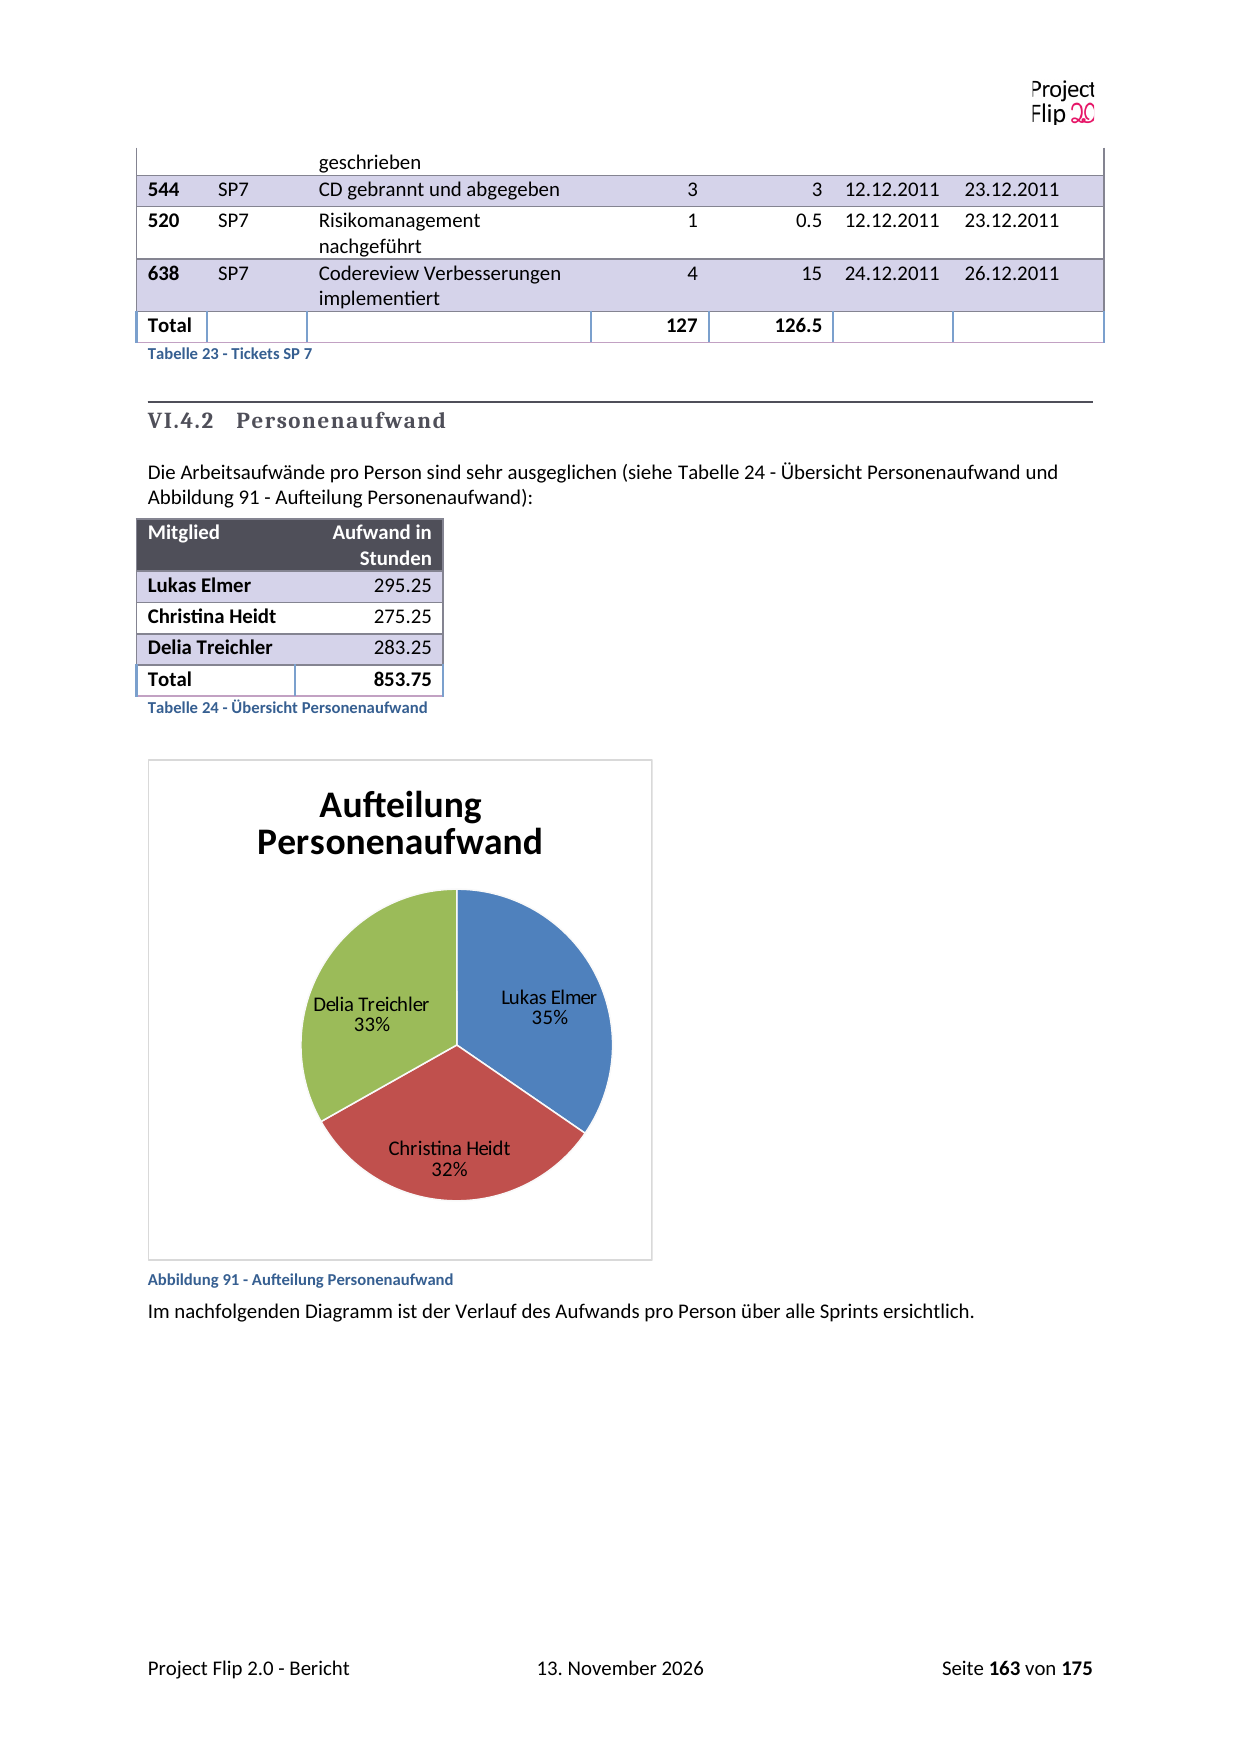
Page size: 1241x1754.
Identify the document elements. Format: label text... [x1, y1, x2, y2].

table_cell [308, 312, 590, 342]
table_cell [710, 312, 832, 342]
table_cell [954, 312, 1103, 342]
text Abbildung 91 - Aufteilung Personenaufwand [148, 1269, 1093, 1289]
text Die Arbeitsaufwände pro Person sind sehr ausgeglichen (siehe Tabelle 17 - Übersicht Personenaufwand und Abbildung 91 - Aufteilung Personenaufwand): [148, 459, 1093, 510]
text Tabelle 24 - Übersicht Personenaufwand [148, 697, 1093, 717]
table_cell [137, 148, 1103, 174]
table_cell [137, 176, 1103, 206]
text Im nachfolgenden Diagramm ist der Verlauf des Aufwands pro Person über alle Sprints ersichtlich. [148, 1298, 1093, 1323]
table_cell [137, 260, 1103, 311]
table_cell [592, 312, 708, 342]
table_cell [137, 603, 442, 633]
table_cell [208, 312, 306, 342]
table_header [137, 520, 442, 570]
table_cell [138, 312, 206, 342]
text Tabelle 23 - Tickets SP 7 [148, 343, 1093, 364]
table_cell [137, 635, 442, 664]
picture [1081, 79, 1097, 124]
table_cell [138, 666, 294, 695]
subtitle Personenaufwand [148, 403, 1093, 434]
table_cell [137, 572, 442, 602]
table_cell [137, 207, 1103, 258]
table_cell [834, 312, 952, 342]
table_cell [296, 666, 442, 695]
